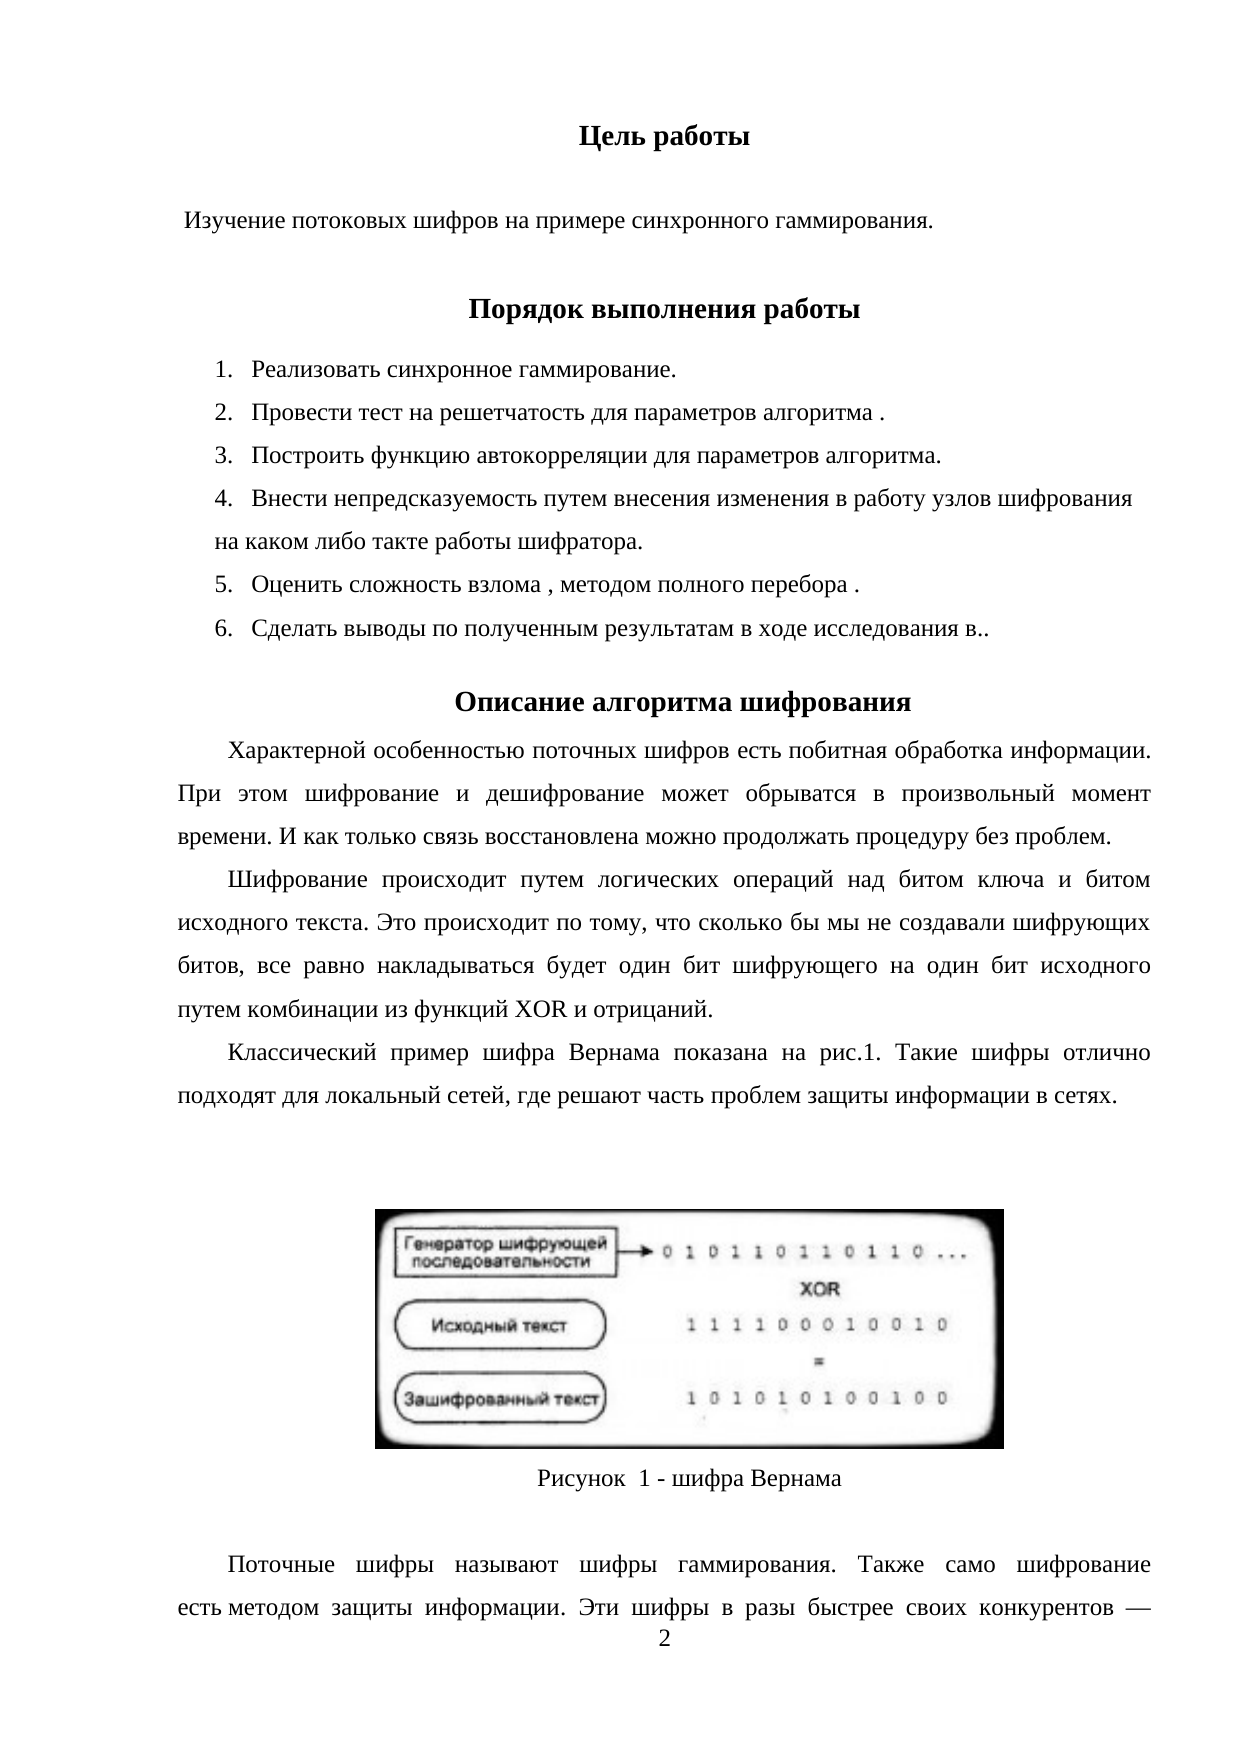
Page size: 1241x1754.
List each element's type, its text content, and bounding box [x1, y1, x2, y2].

text Рисунок 1 - шифра Вернама [177, 1463, 1152, 1491]
text Классический пример шифра Вернама показана на рис.1. Такие шифры отлично подходят для локальный сетей, где решают часть проблем защиты информации в сетях. [177, 1037, 1152, 1109]
text Цель работы [177, 118, 1152, 152]
text Характерной особенностью поточных шифров есть побитная обработка информации. При этом шифрование и дешифрование может обрыватся в произвольный момент времени. И как только связь восстановлена можно продолжать процедуру без проблем. [177, 735, 1152, 850]
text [177, 1549, 1152, 1621]
list Внести непредсказуемость путем внесения изменения в работу узлов шифрования на каком либо такте работы шифратора. [214, 483, 1152, 555]
list Построить функцию автокорреляции для параметров алгоритма. [214, 440, 1152, 469]
picture [375, 1209, 1004, 1449]
text Изучение потоковых шифров на примере синхронного гаммирования. [177, 205, 1152, 234]
list Реализовать синхронное гаммирование. [214, 354, 1152, 383]
text Порядок выполнения работы [177, 292, 1152, 325]
list Провести тест на решетчатость для параметров алгоритма . [214, 397, 1152, 426]
list Описание алгоритма шифрования [214, 684, 1152, 718]
list Оценить сложность взлома , методом полного перебора . [214, 569, 1152, 598]
text Шифрование происходит путем логических операций над битом ключа и битом исходного текста. Это происходит по тому, что сколько бы мы не создавали шифрующих битов, все равно накладываться будет один бит шифрующего на один бит исходного путем комбинации из функций XOR и отрицаний. [177, 864, 1152, 1022]
list Сделать выводы по полученным результатам в ходе исследования в.. [214, 613, 1152, 641]
